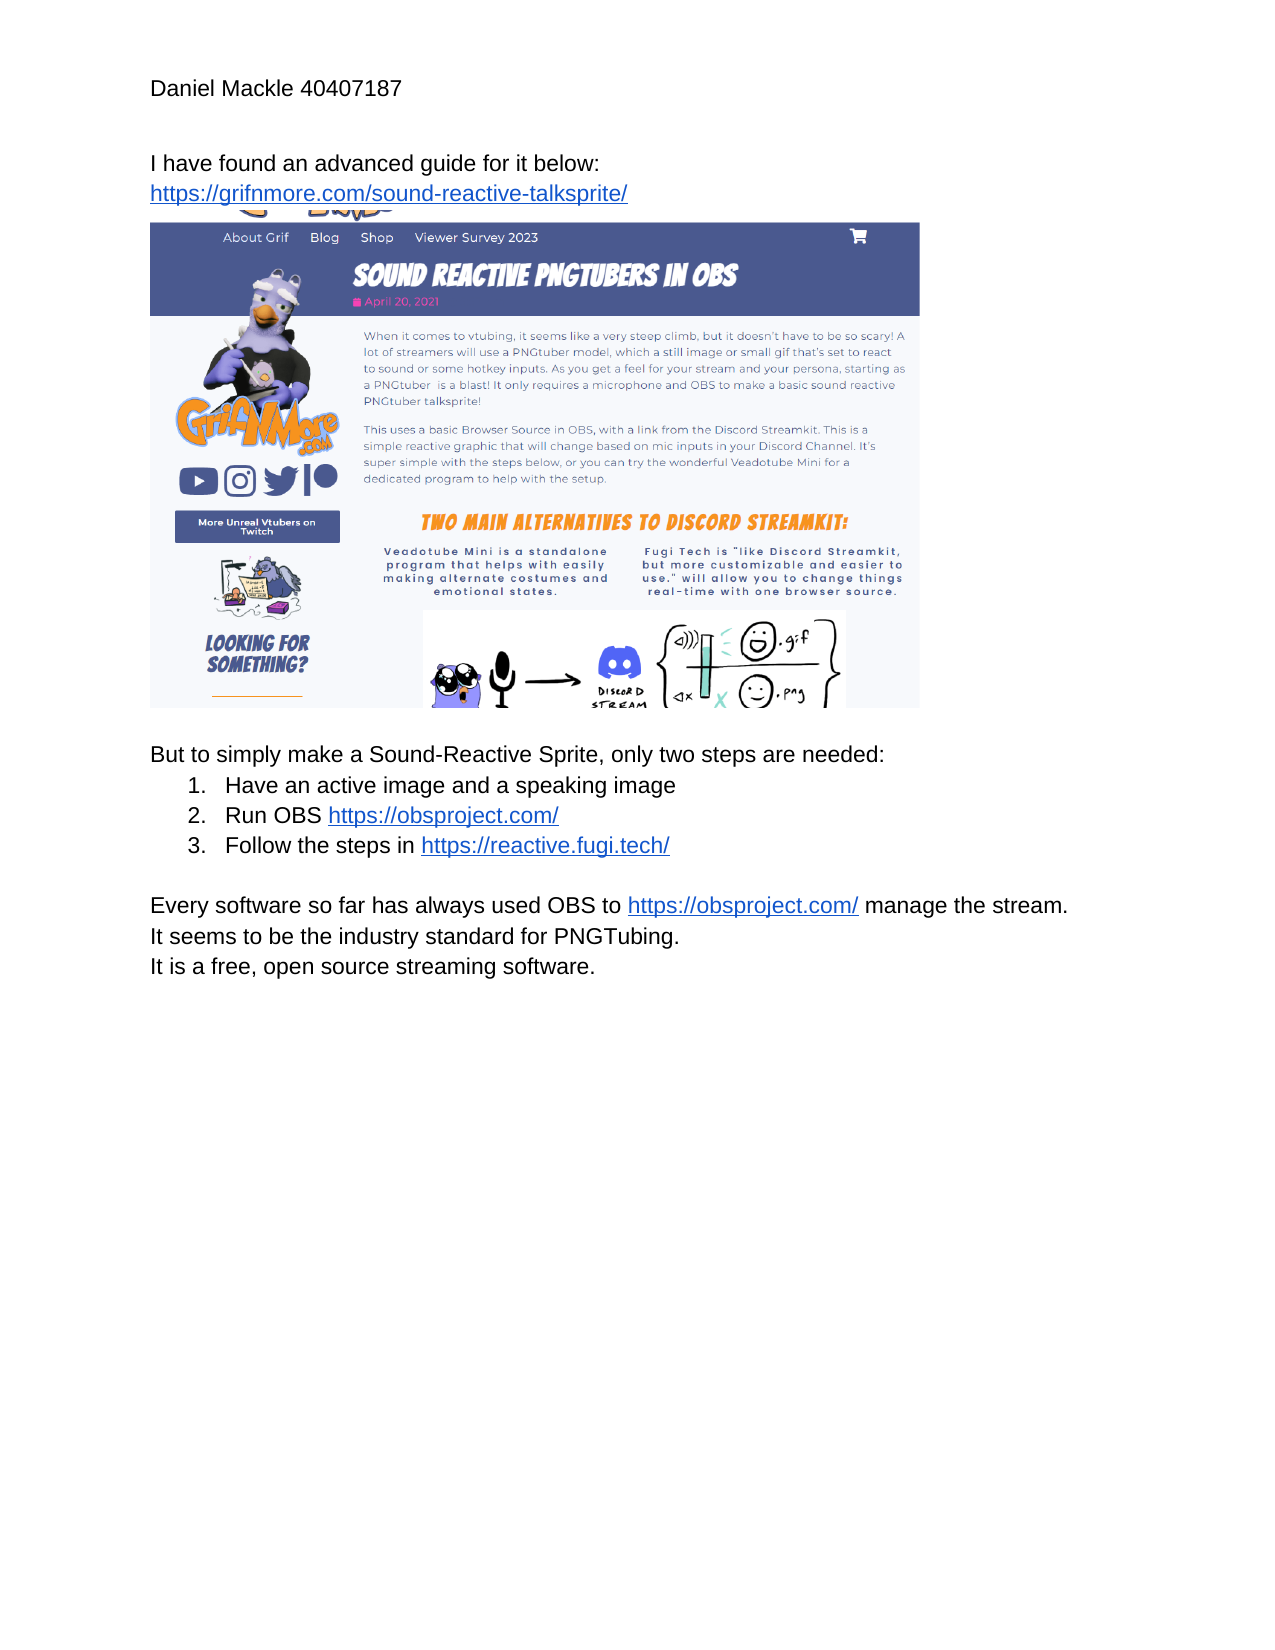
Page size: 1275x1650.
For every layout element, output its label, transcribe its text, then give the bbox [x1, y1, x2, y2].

text It is a free, open source streaming software. [150, 953, 1125, 979]
text It seems to be the industry standard for PNGTubing. [150, 923, 1125, 949]
list Have an active image and a speaking image [187, 772, 1125, 798]
text But to simply make a Sound-Reactive Sprite, only two steps are needed: [150, 741, 1125, 768]
text https://grifnmore.com/sound-reactive-talksprite/ [150, 180, 1125, 207]
picture [150, 210, 920, 708]
text Every software so far has always used OBS to https://obsproject.com/ manage the stream. [150, 892, 1125, 919]
list Run OBS https://obsproject.com/ [187, 802, 1125, 828]
text I have found an advanced guide for it below: [150, 150, 1125, 176]
list Follow the steps in https://reactive.fugi.tech/ [187, 832, 1125, 889]
